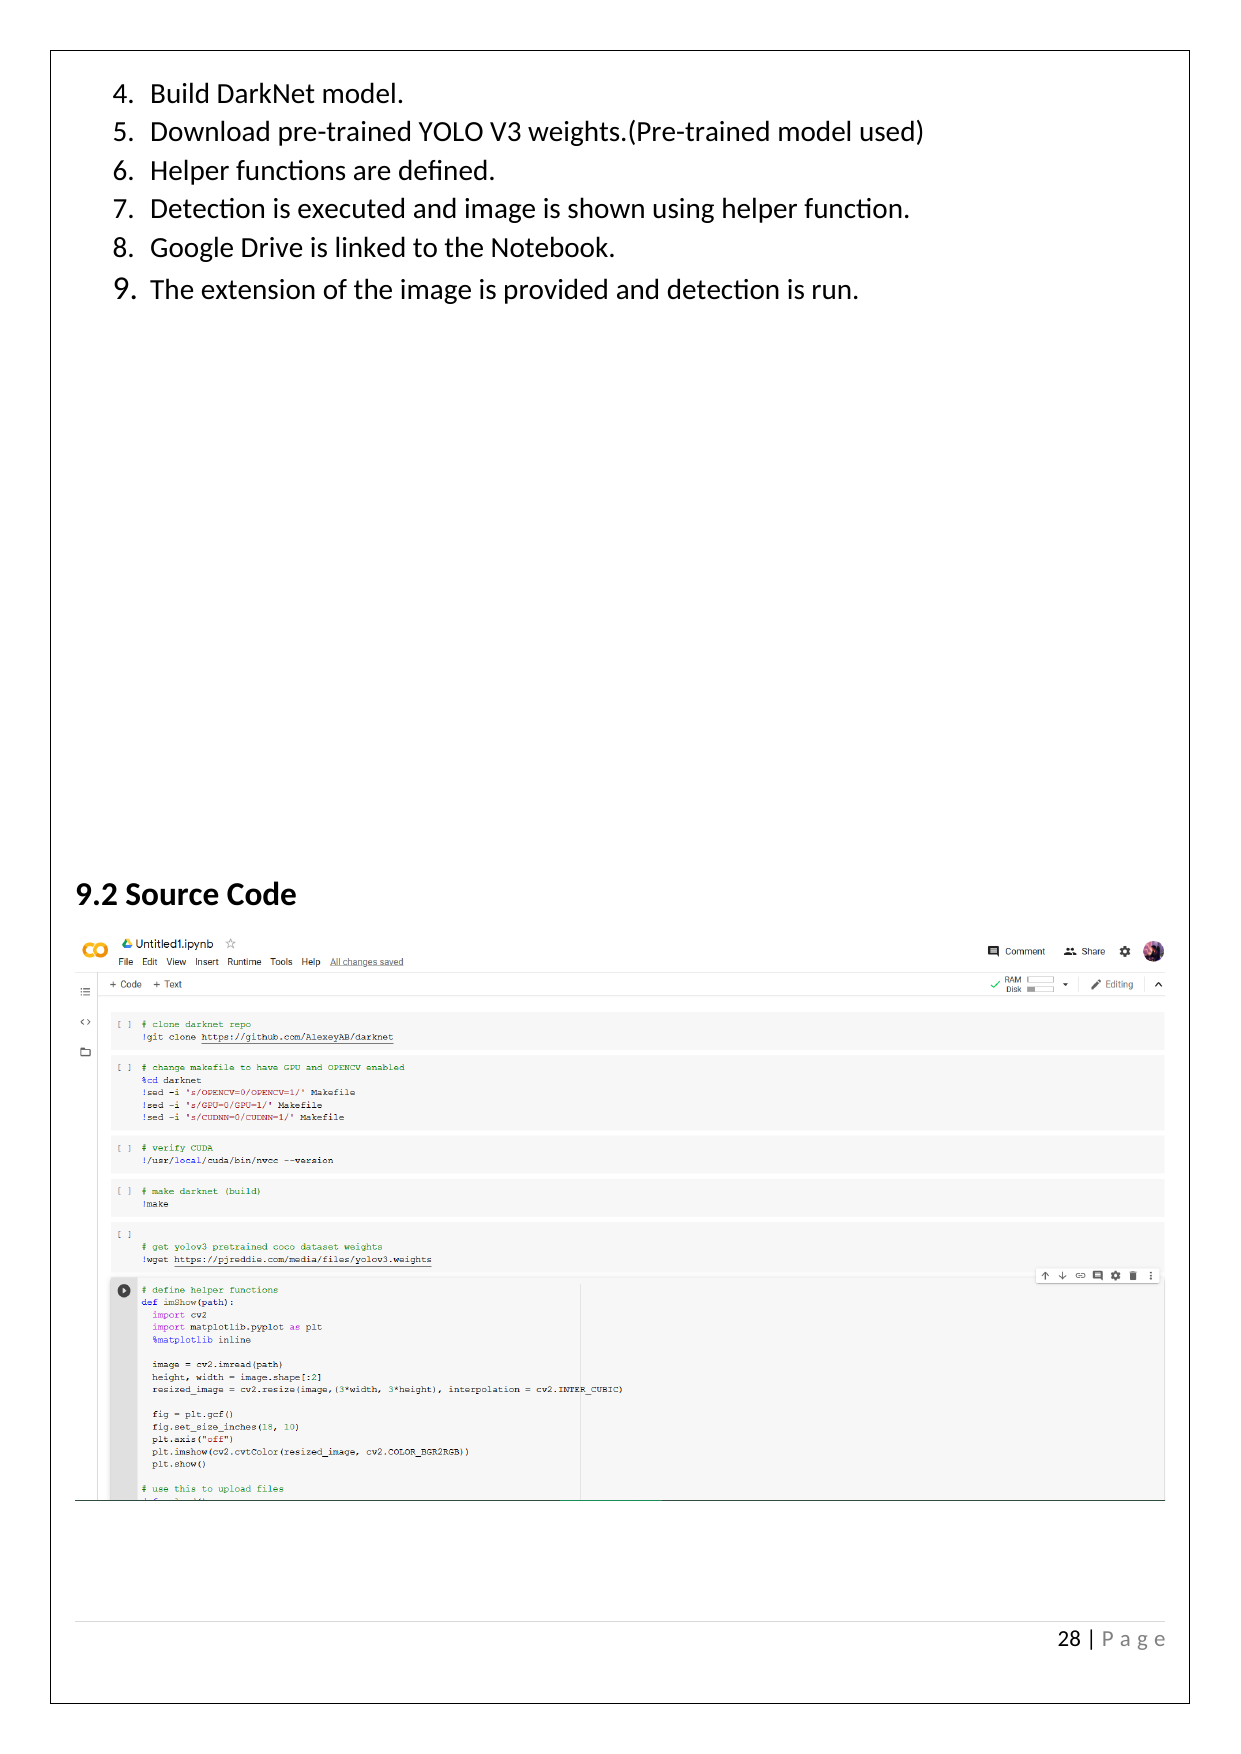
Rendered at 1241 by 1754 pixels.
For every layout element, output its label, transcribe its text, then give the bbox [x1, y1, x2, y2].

list Google Drive is linked to the Notebook. [112, 229, 1165, 264]
list The extension of the image is provided and detection is run. [112, 267, 1165, 308]
text 9.2 Source Code [75, 873, 1165, 914]
list Detection is executed and image is shown using helper function. [112, 190, 1165, 226]
picture [75, 934, 1166, 1501]
list Helper functions are defined. [112, 152, 1165, 187]
list Build DarkNet model. [112, 75, 1165, 111]
list Download pre-trained YOLO V3 weights.(Pre-trained model used) [112, 113, 1165, 149]
